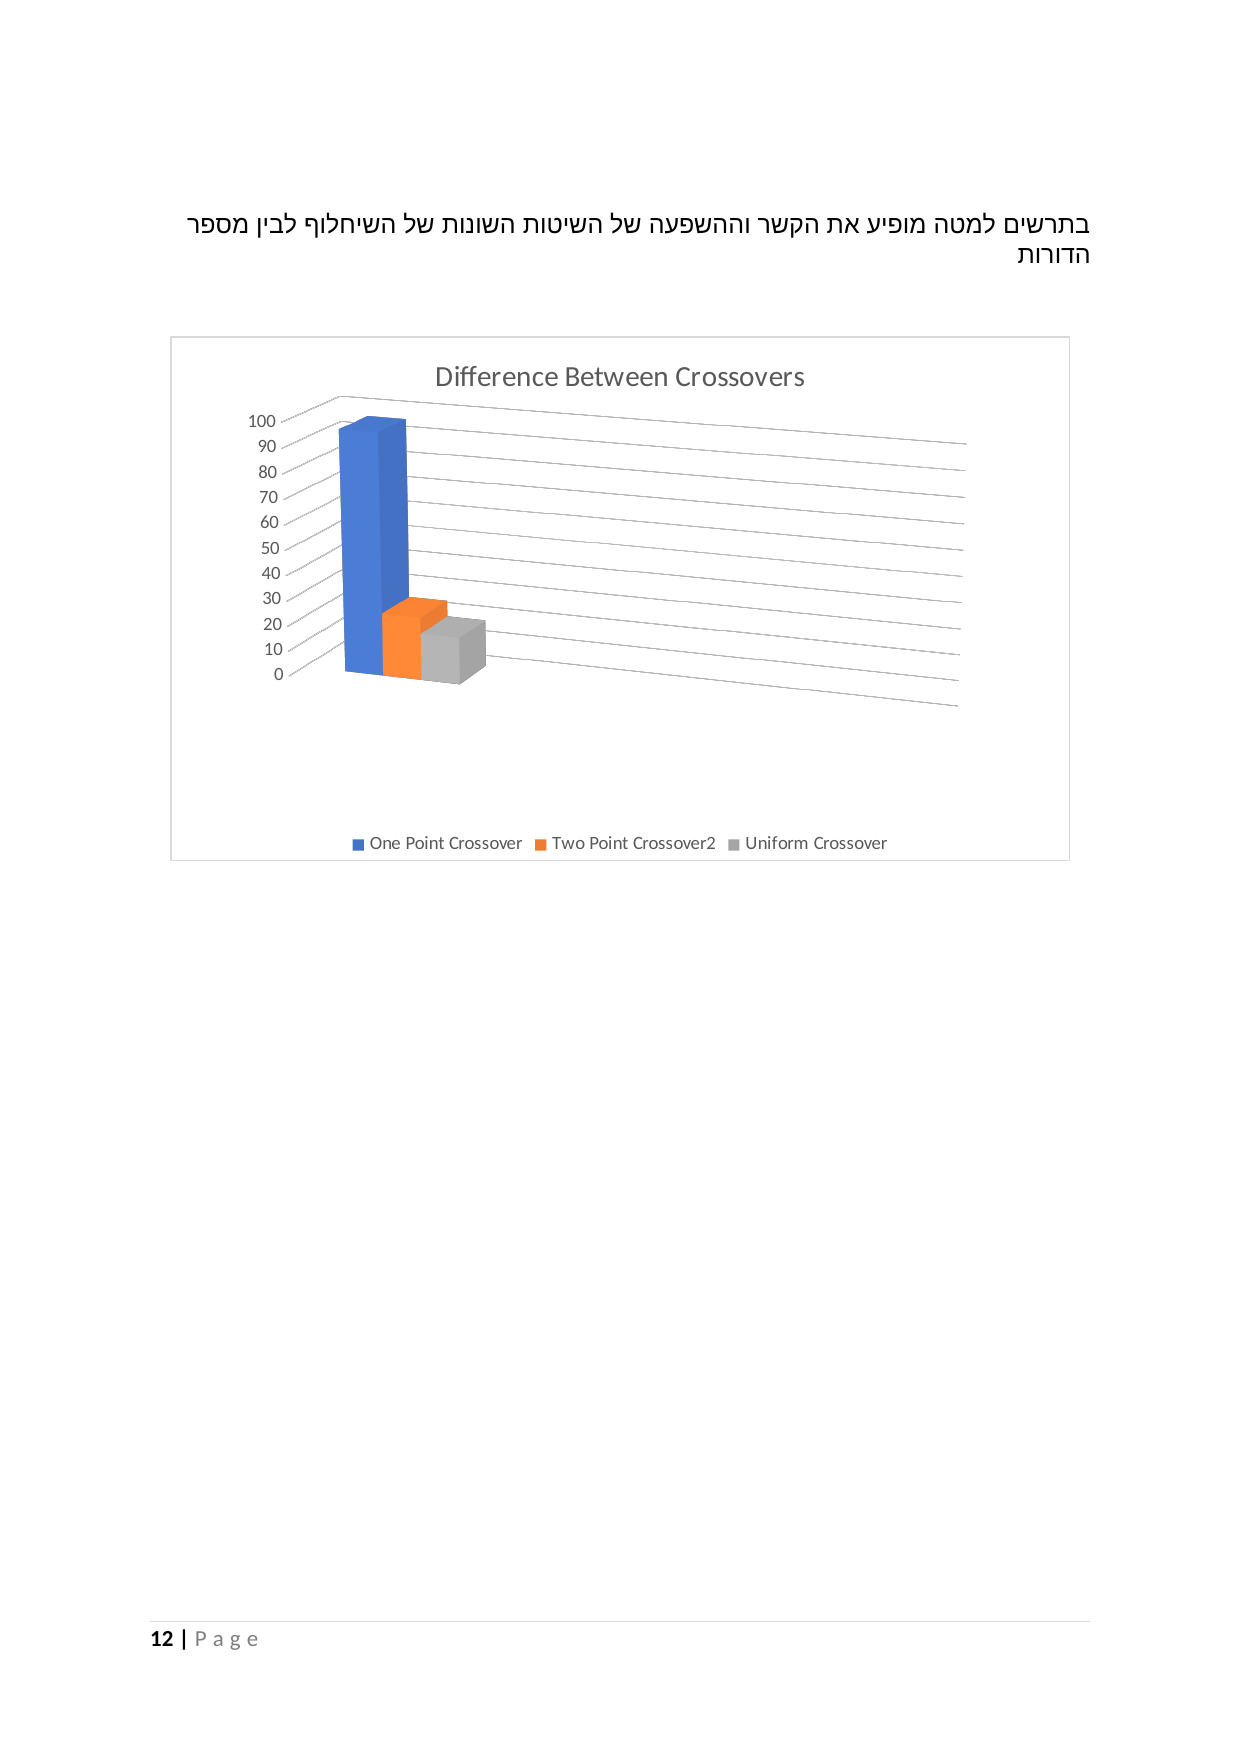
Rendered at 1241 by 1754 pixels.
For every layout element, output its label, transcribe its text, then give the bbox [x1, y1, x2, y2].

text בתרשים למטה מופיע את הקשר וההשפעה של השיטות השונות של השיחלוף לבין מספר הדורות [150, 210, 1090, 269]
